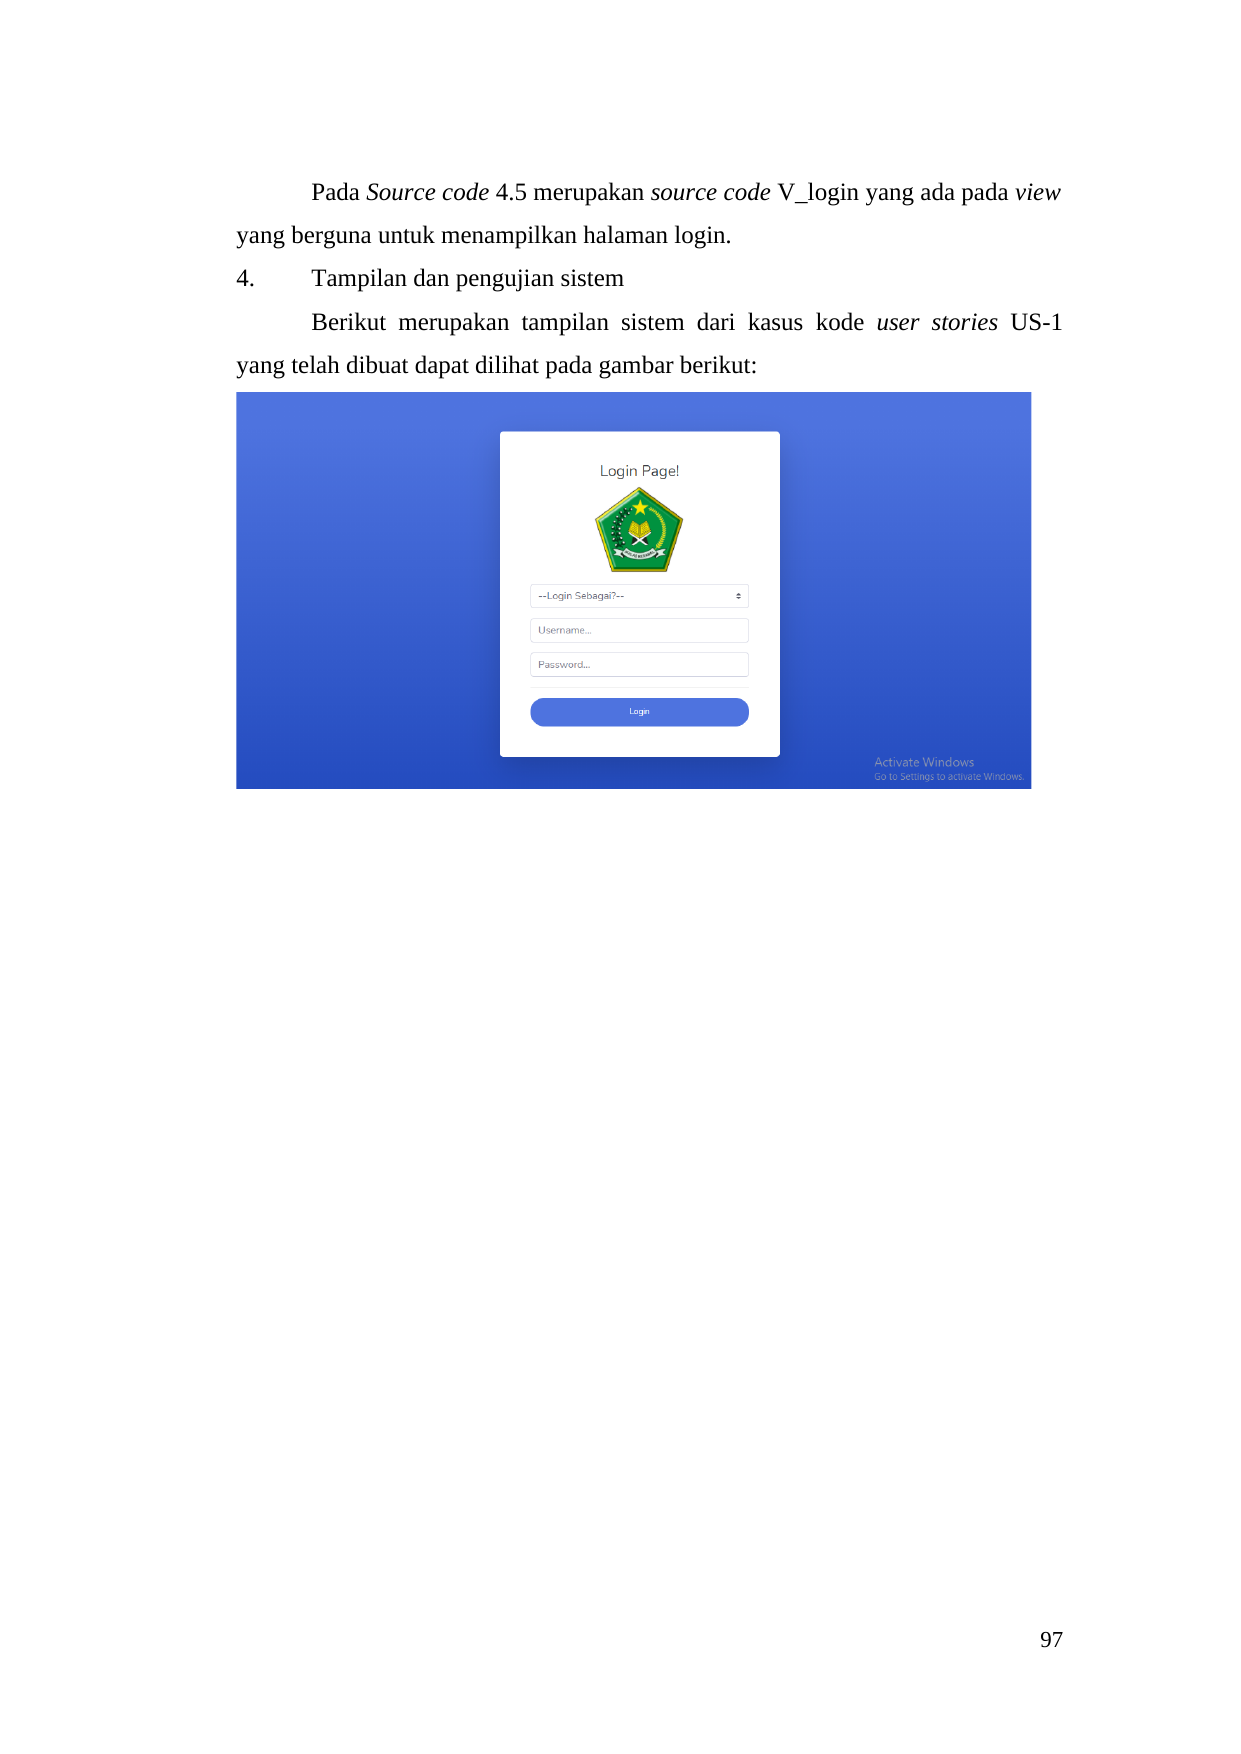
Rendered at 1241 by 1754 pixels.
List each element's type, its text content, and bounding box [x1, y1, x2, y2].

list Berikut merupakan tampilan sistem dari kasus kode user stories US-1 yang telah dibuat dapat dilihat pada gambar berikut: [236, 307, 1063, 378]
list Tampilan dan pengujian sistem [236, 263, 1063, 292]
picture [236, 392, 1032, 789]
text Pada Source code 4.5 merupakan source code V_login yang ada pada view yang berguna untuk menampilkan halaman login. [236, 177, 1063, 249]
